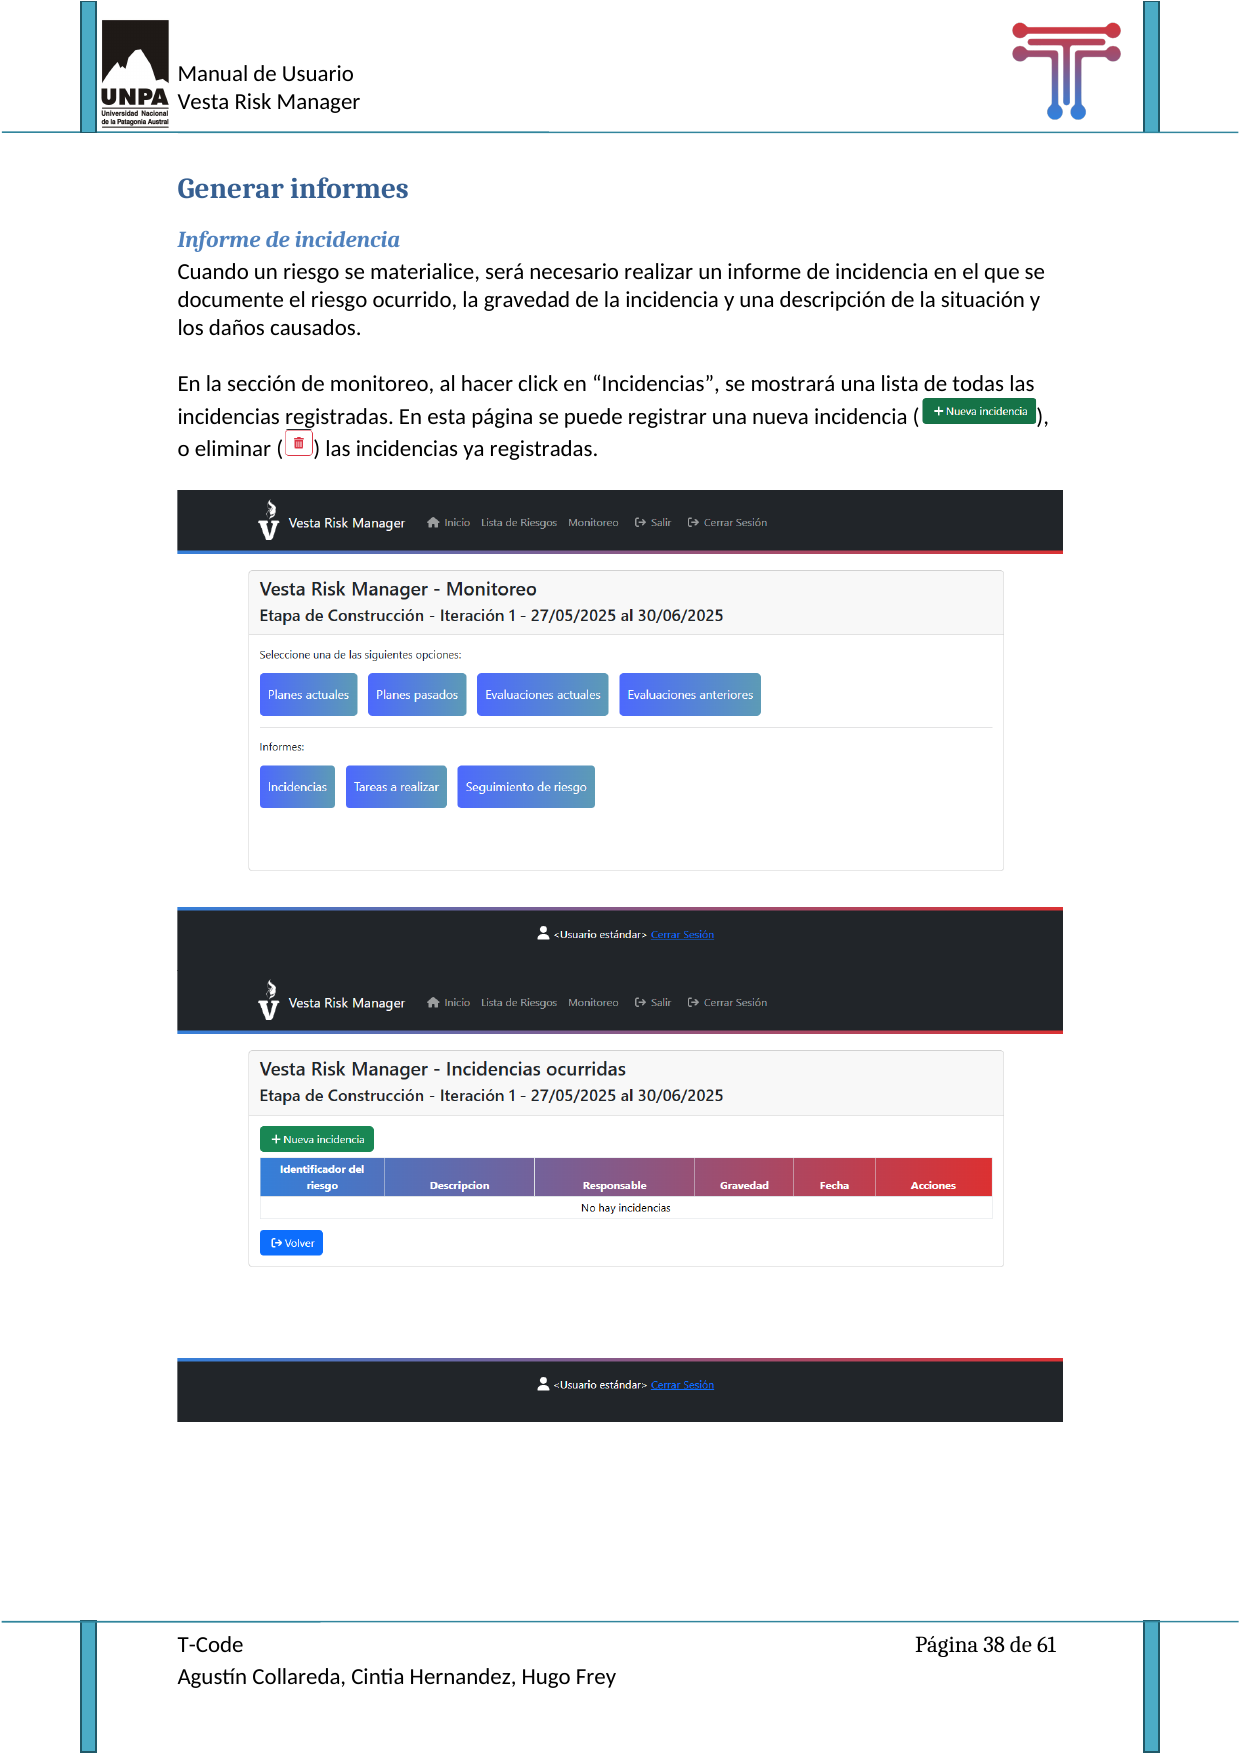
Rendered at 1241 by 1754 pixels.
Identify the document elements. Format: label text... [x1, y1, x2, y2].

picture [283, 429, 313, 457]
text Cuando un riesgo se materialice, será necesario realizar un informe de incidencia en el que se documente el riesgo ocurrido, la gravedad de la incidencia y una descripción de la situación y los daños causados. [177, 257, 1063, 341]
picture [1012, 19, 1122, 122]
subtitle Informe de incidencia [177, 227, 1063, 253]
picture [177, 490, 1063, 1422]
text En la sección de monitoreo, al hacer click en “Incidencias”, se mostrará una lista de todas las incidencias registradas. En esta página se puede registrar una nueva incidencia (), o eliminar () las incidencias ya registradas. [177, 369, 1063, 462]
text Generar informes [177, 172, 1063, 206]
picture [920, 397, 1037, 424]
picture [100, 18, 170, 129]
